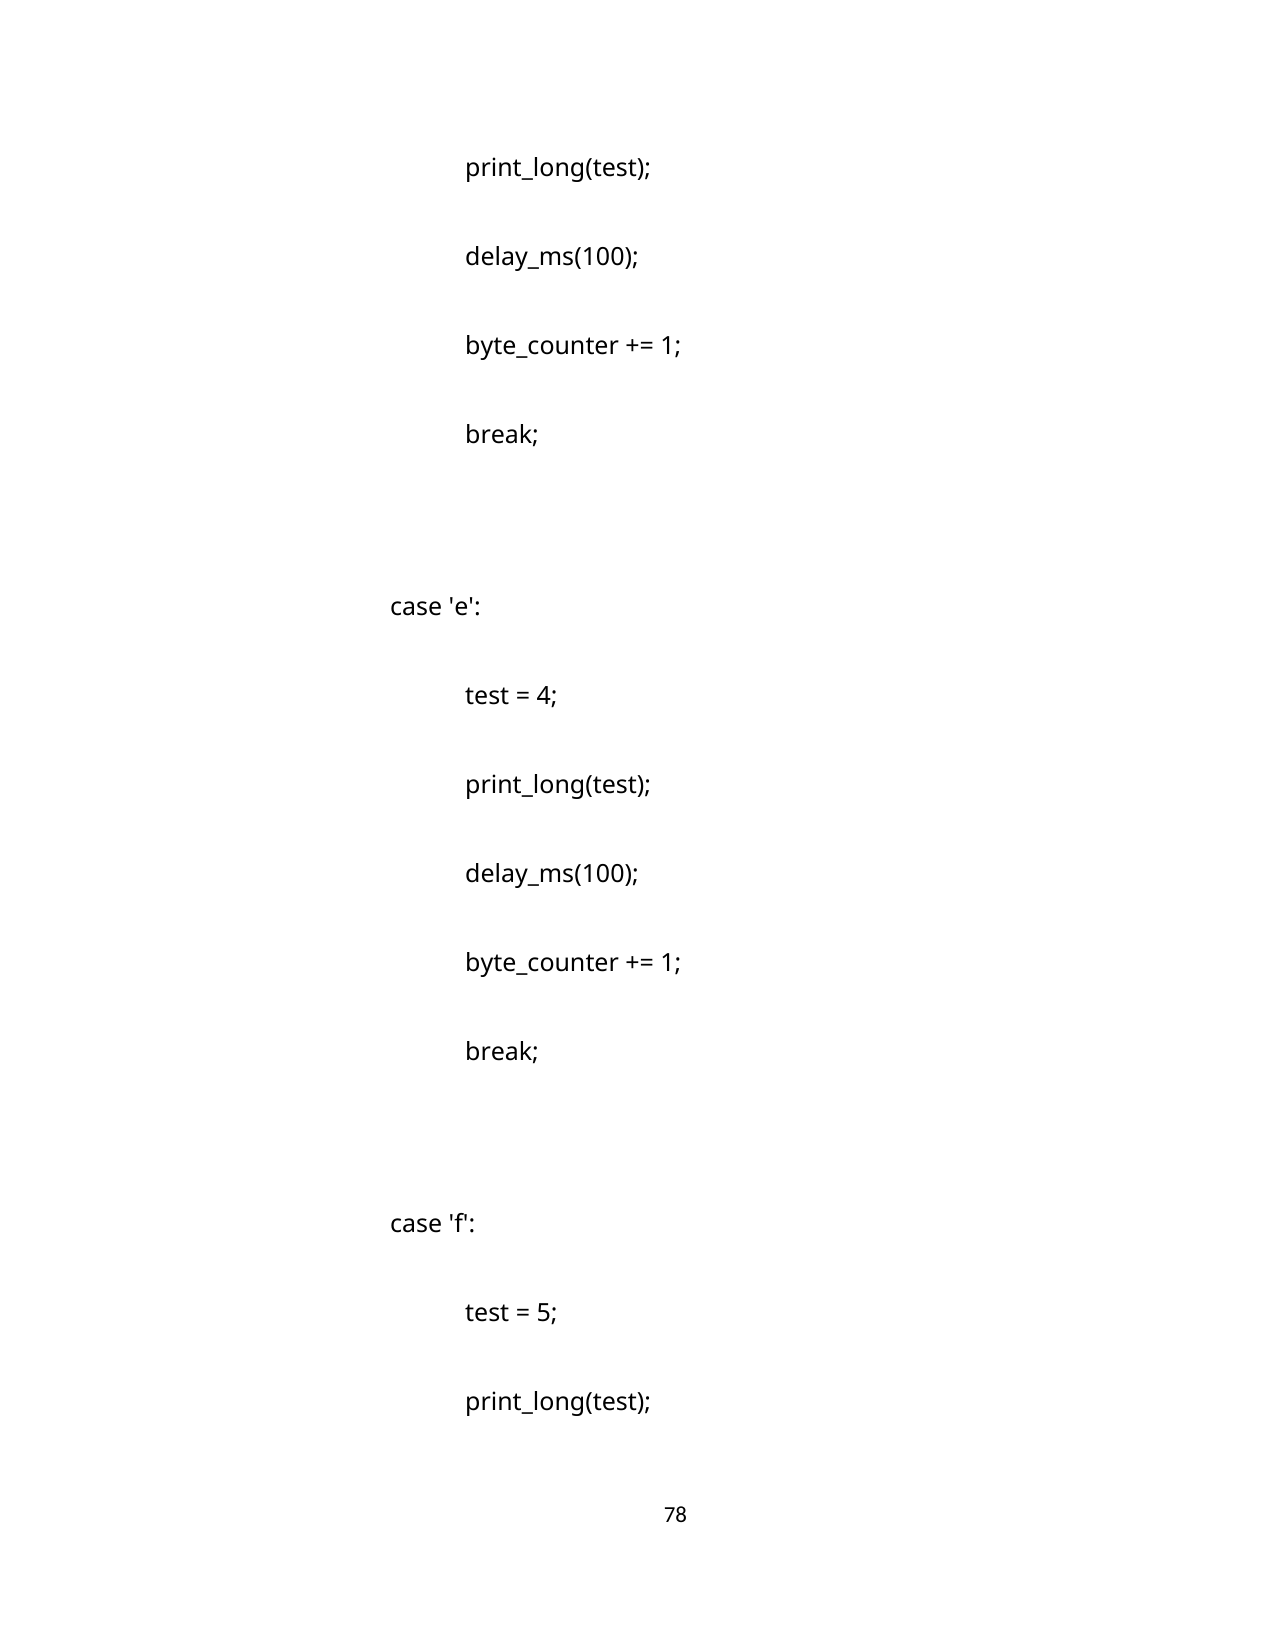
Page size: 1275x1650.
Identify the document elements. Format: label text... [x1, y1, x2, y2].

text test = 5; [240, 1294, 1110, 1328]
text break; [240, 417, 1110, 451]
text break; [240, 1033, 1110, 1068]
text print_long(test); [240, 1383, 1110, 1417]
text byte_counter += 1; [240, 328, 1110, 362]
text delay_ms(100); [240, 239, 1110, 273]
text test = 4; [240, 678, 1110, 712]
text case 'f': [240, 1205, 1110, 1239]
text print_long(test); [240, 767, 1110, 801]
text print_long(test); [240, 150, 1110, 184]
text byte_counter += 1; [240, 944, 1110, 979]
text delay_ms(100); [240, 856, 1110, 890]
text case 'e': [240, 589, 1110, 623]
